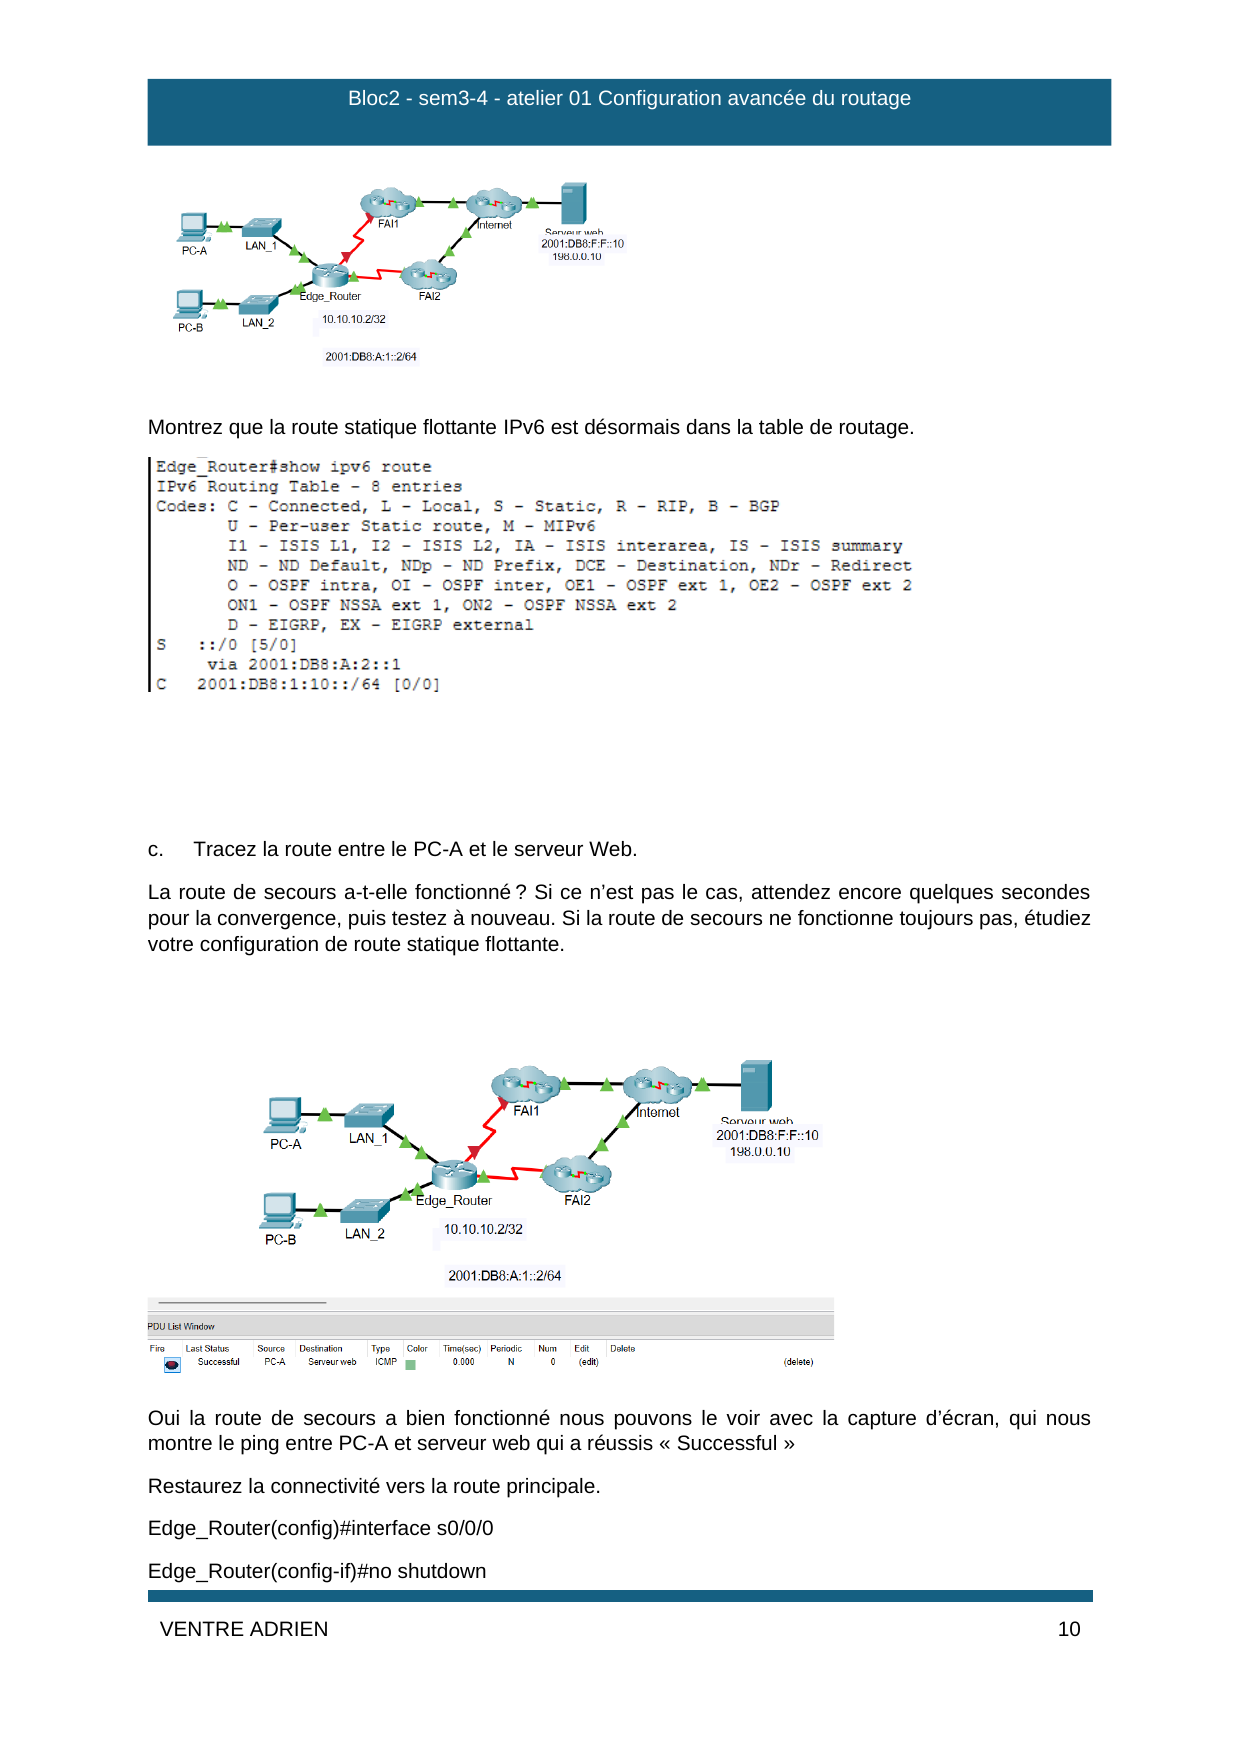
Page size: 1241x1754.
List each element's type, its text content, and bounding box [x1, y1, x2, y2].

picture [147, 457, 913, 692]
text Oui la route de secours a bien fonctionné nous pouvons le voir avec la capture d’écran, qui nous montre le ping entre PC-A et serveur web qui a réussis « Successful » [148, 1405, 1093, 1455]
picture [147, 147, 666, 396]
text Montrez que la route statique flottante IPv6 est désormais dans la table de routage. [148, 414, 1093, 438]
text Edge_Router(config)#interface s0/0/0 [148, 1516, 1093, 1540]
text c. Tracez la route entre le PC-A et le serveur Web. [148, 837, 1093, 861]
text Restaurez la connectivité vers la route principale. [148, 1474, 1093, 1498]
text Edge_Router(config-if)#no shutdown [148, 1559, 1093, 1583]
picture [147, 973, 835, 1387]
text La route de secours a-t-elle fonctionné ? Si ce n’est pas le cas, attendez encore quelques secondes pour la convergence, puis testez à nouveau. Si la route de secours ne fonctionne toujours pas, étudiez votre configuration de route statique flottante. [148, 880, 1093, 955]
